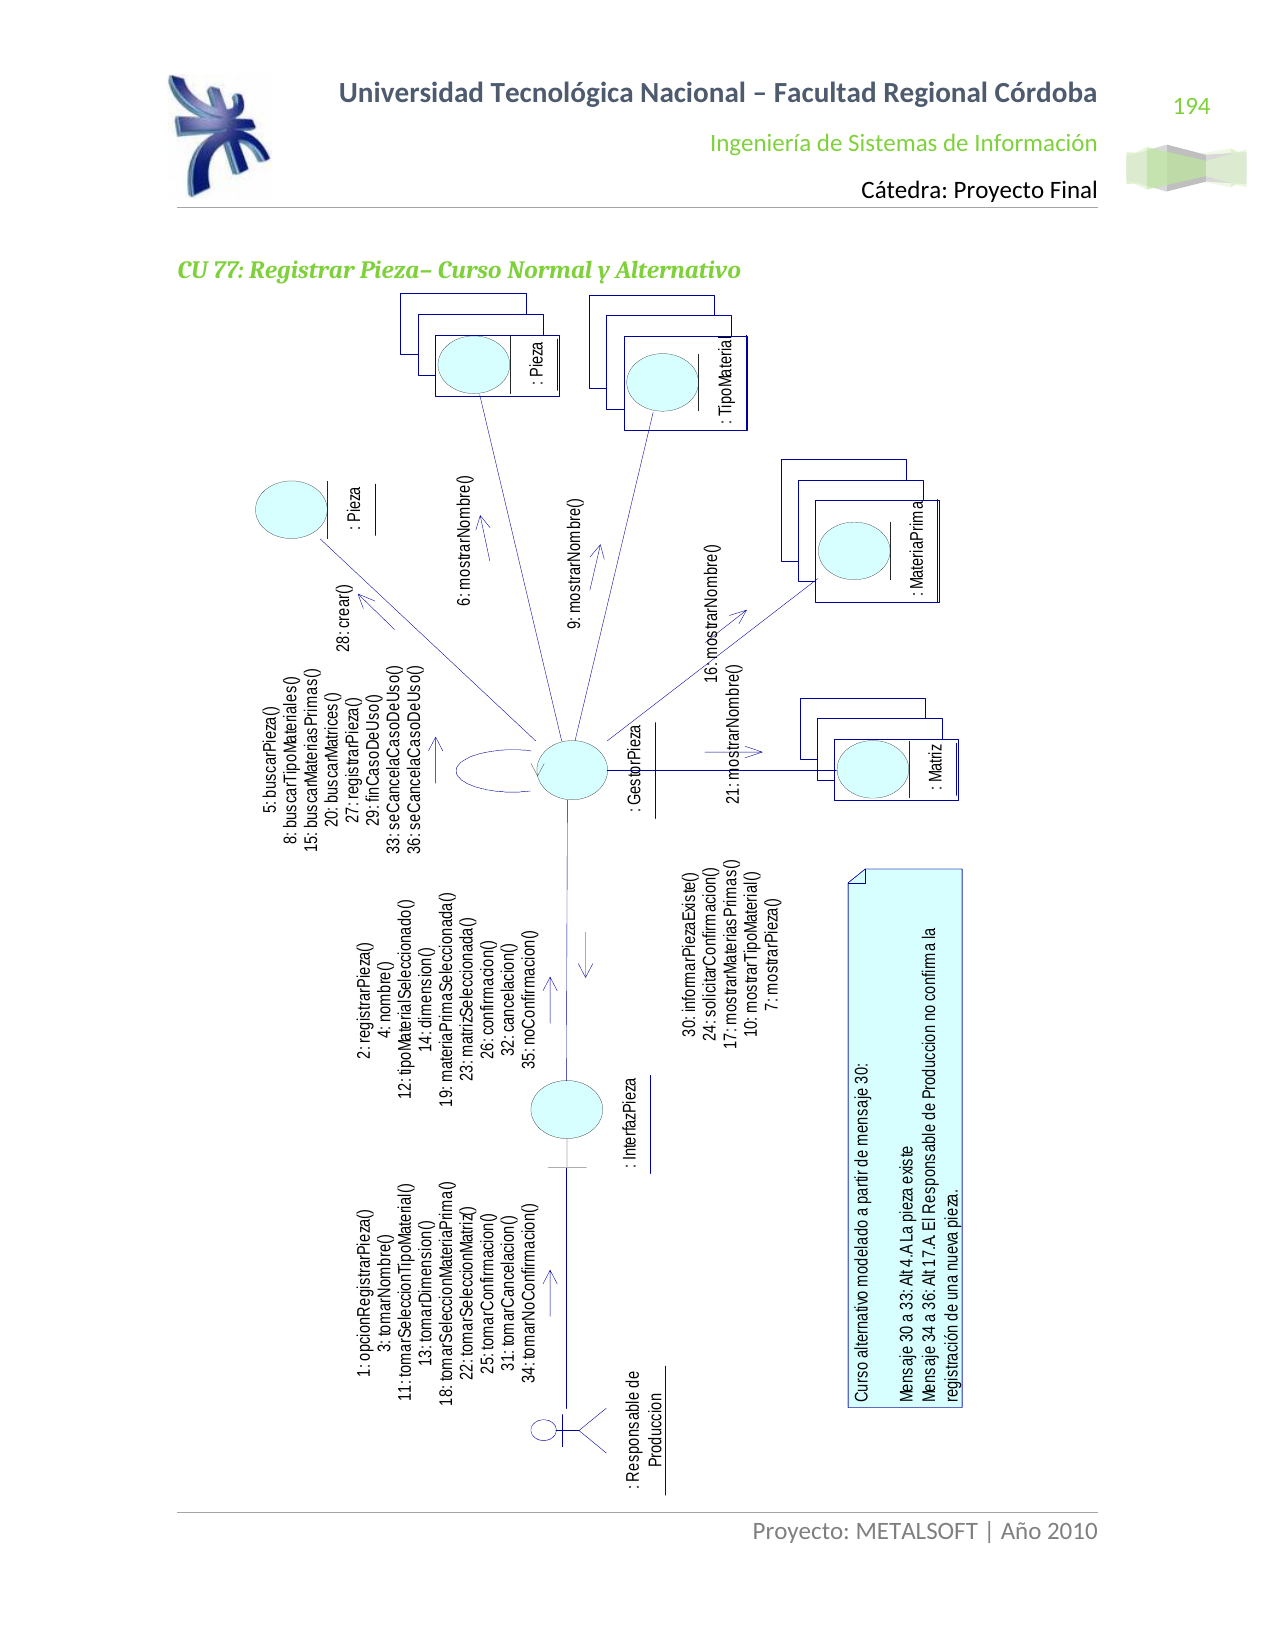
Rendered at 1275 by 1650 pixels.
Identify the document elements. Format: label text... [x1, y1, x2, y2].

text CU 77: Registrar Pieza– Curso Normal y Alternativo [177, 256, 1098, 284]
picture [167, 74, 272, 199]
